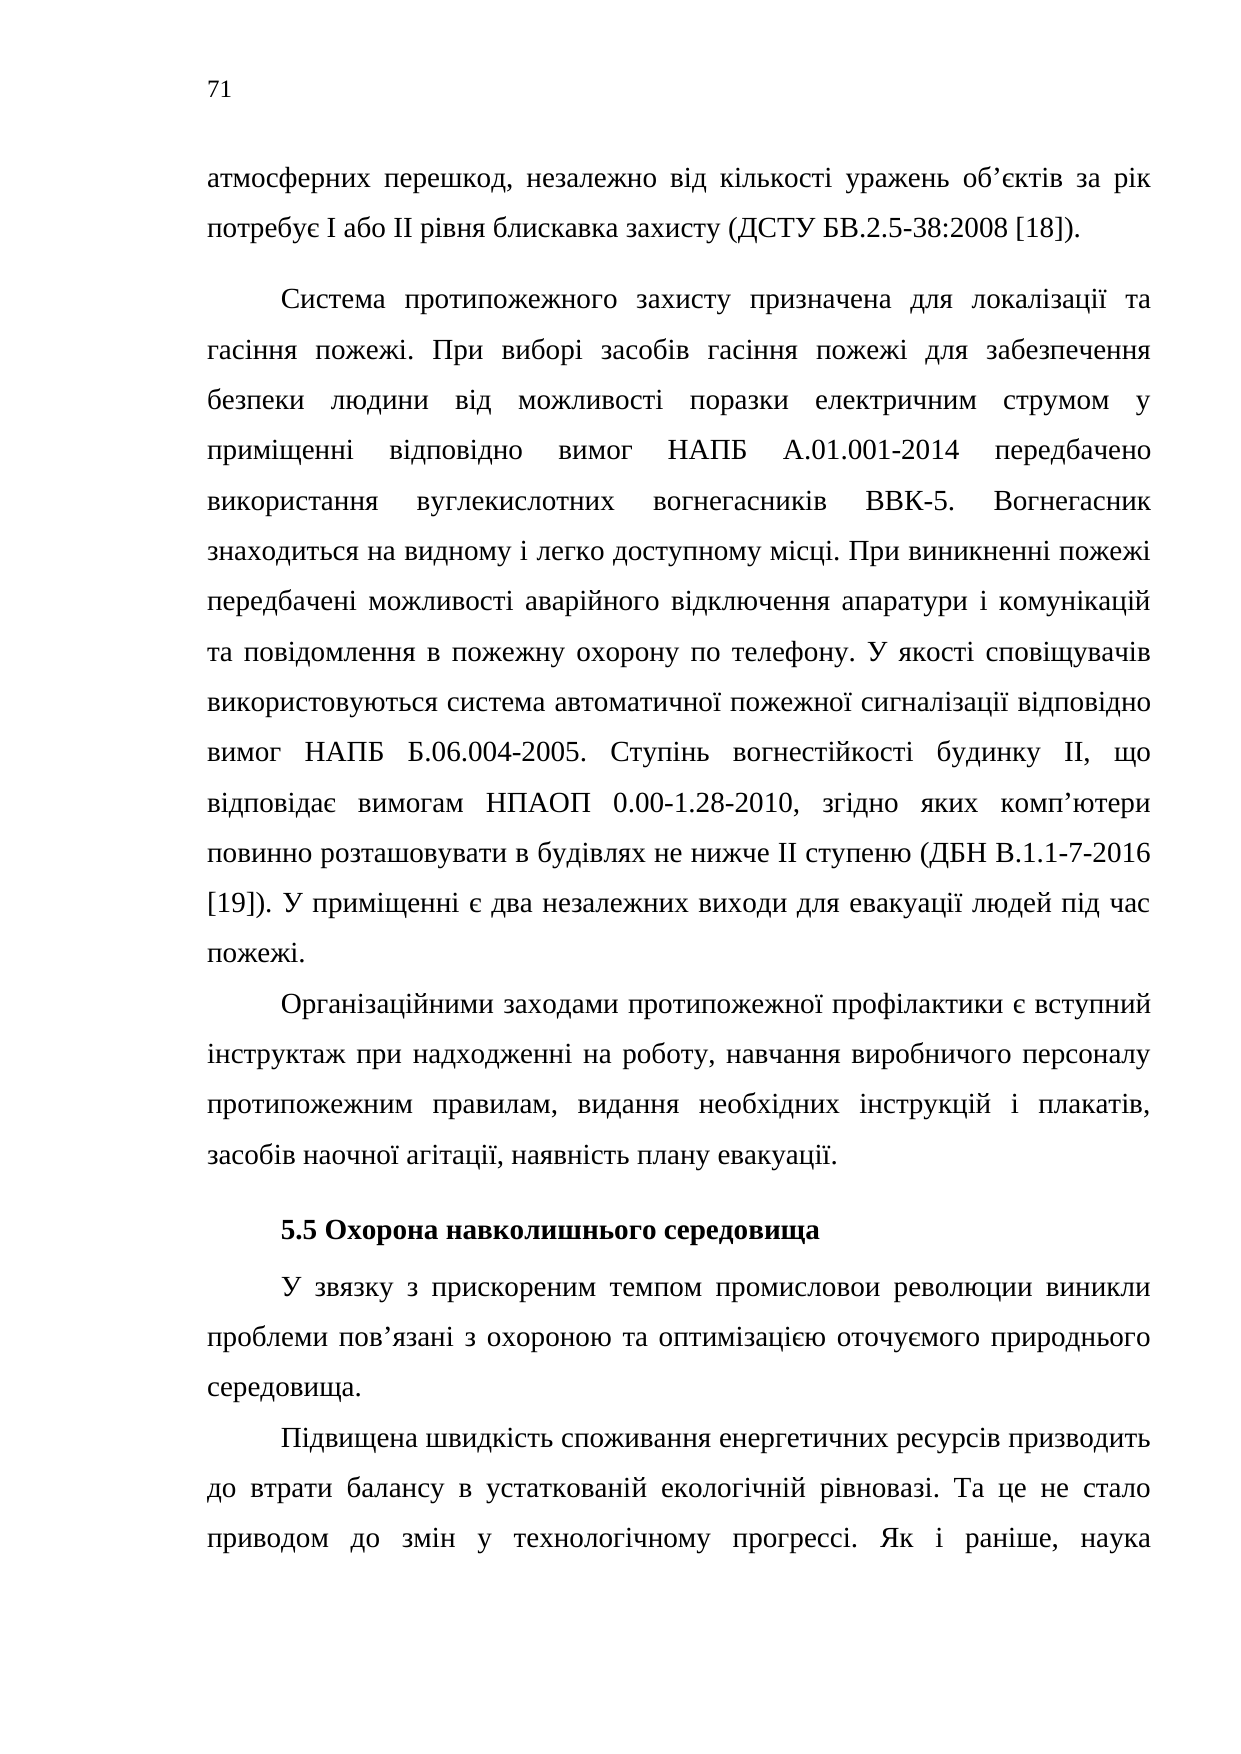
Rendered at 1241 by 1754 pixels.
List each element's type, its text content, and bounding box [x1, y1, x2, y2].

text Система протипожежного захисту призначена для локалізації та гасіння пожежі. При виборі засобів гасіння пожежі для забезпечення безпеки людини від можливості поразки електричним струмом у приміщенні відповідно вимог НАПБ А.01.001-2014 передбачено використання вуглекислотних вогнегасників ВВК-5. Вогнегасник знаходиться на видному і легко доступному місці. При виникненні пожежі передбачені можливості аварійного відключення апаратури і комунікацій та повідомлення в пожежну охорону по телефону. У якості сповіщувачів використовуються система автоматичної пожежної сигналізації відповідно вимог НАПБ Б.06.004-2005. Ступінь вогнестійкості будинку ІІ, що відповідає вимогам НПАОП 0.00-1.28-2010, згідно яких комп’ютери повинно розташовувати в будівлях не нижче ІІ ступеню (ДБН В.1.1-7-2016 [19]). У приміщенні є два незалежних виходи для евакуації людей під час пожежі. [207, 282, 1152, 969]
subtitle 5.5 Охорона навколишнього середовища [207, 1212, 1152, 1246]
text Організаційними заходами протипожежної профілактики є вступний інструктаж при надходженні на роботу, навчання виробничого персоналу протипожежним правилам, видання необхідних інструкцій і плакатів, засобів наочної агітації, наявність плану евакуації. [207, 986, 1152, 1170]
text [207, 1420, 1152, 1554]
text У звязку з прискореним темпом промисловои революции виникли проблеми пов’язанi з охороною та оптимiзацiєю оточуємого природнього середовища. [207, 1269, 1152, 1403]
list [207, 160, 1152, 244]
